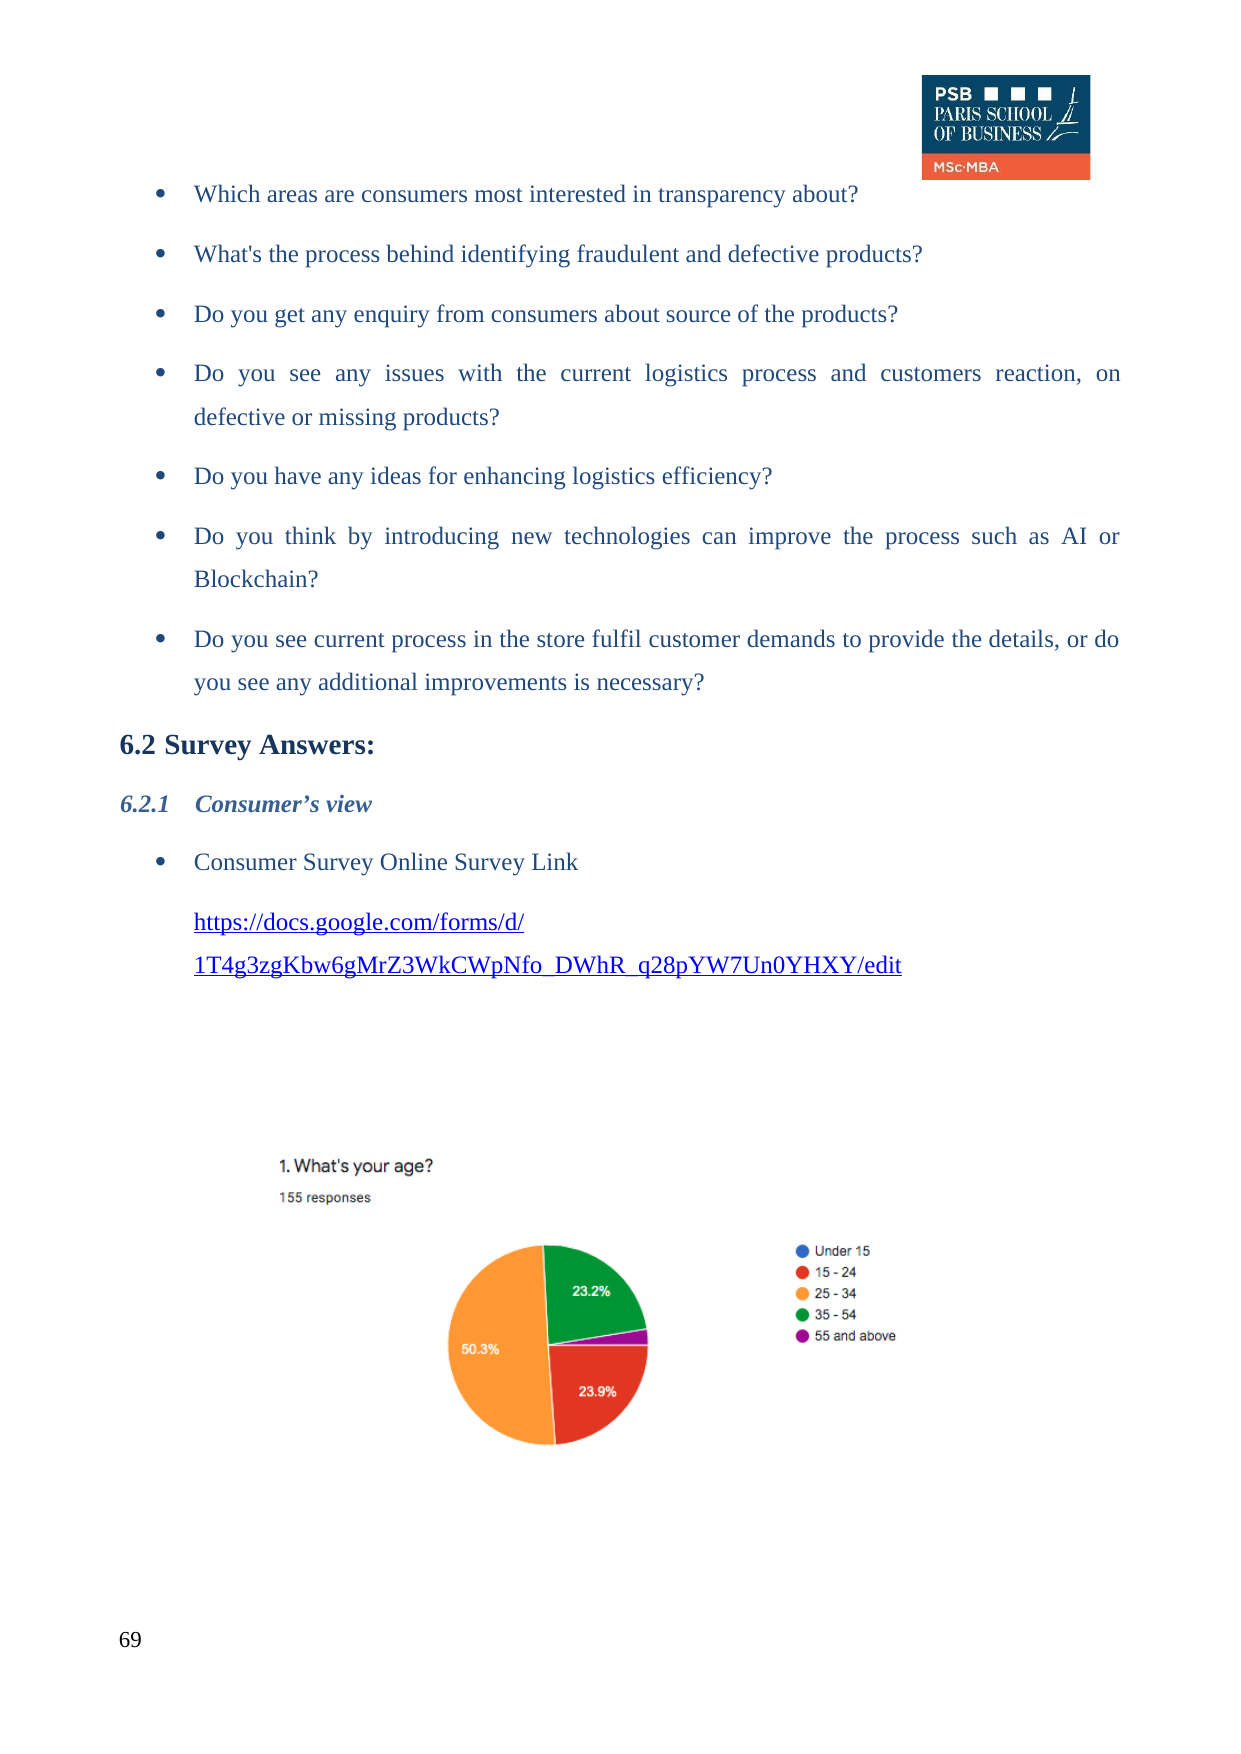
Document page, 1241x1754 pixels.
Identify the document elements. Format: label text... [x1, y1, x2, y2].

list Which areas are consumers most interested in transparency about? [156, 179, 1121, 208]
subtitle Survey Answers: [119, 727, 1121, 761]
list Do you get any enquiry from consumers about source of the products? [156, 299, 1121, 327]
list Do you have any ideas for enhancing logistics efficiency? [156, 461, 1121, 490]
picture [268, 1141, 1057, 1480]
list Do you see any issues with the current logistics process and customers reaction, on defective or missing products? [156, 358, 1121, 430]
list What's the process behind identifying fraudulent and defective products? [156, 239, 1121, 268]
list Do you see current process in the store fulfil customer demands to provide the details, or do you see any additional improvements is necessary? [156, 624, 1121, 696]
text https://docs.google.com/forms/d/1T4g3zgKbw6gMrZ3WkCWpNfo_DWhR_q28pYW7Un0YHXY/edit [194, 907, 1121, 978]
picture [921, 75, 1091, 179]
list Do you think by introducing new technologies can improve the process such as AI or Blockchain? [156, 521, 1121, 593]
subtitle Consumer’s view [120, 789, 1121, 818]
list Consumer Survey Online Survey Link [156, 847, 1121, 876]
